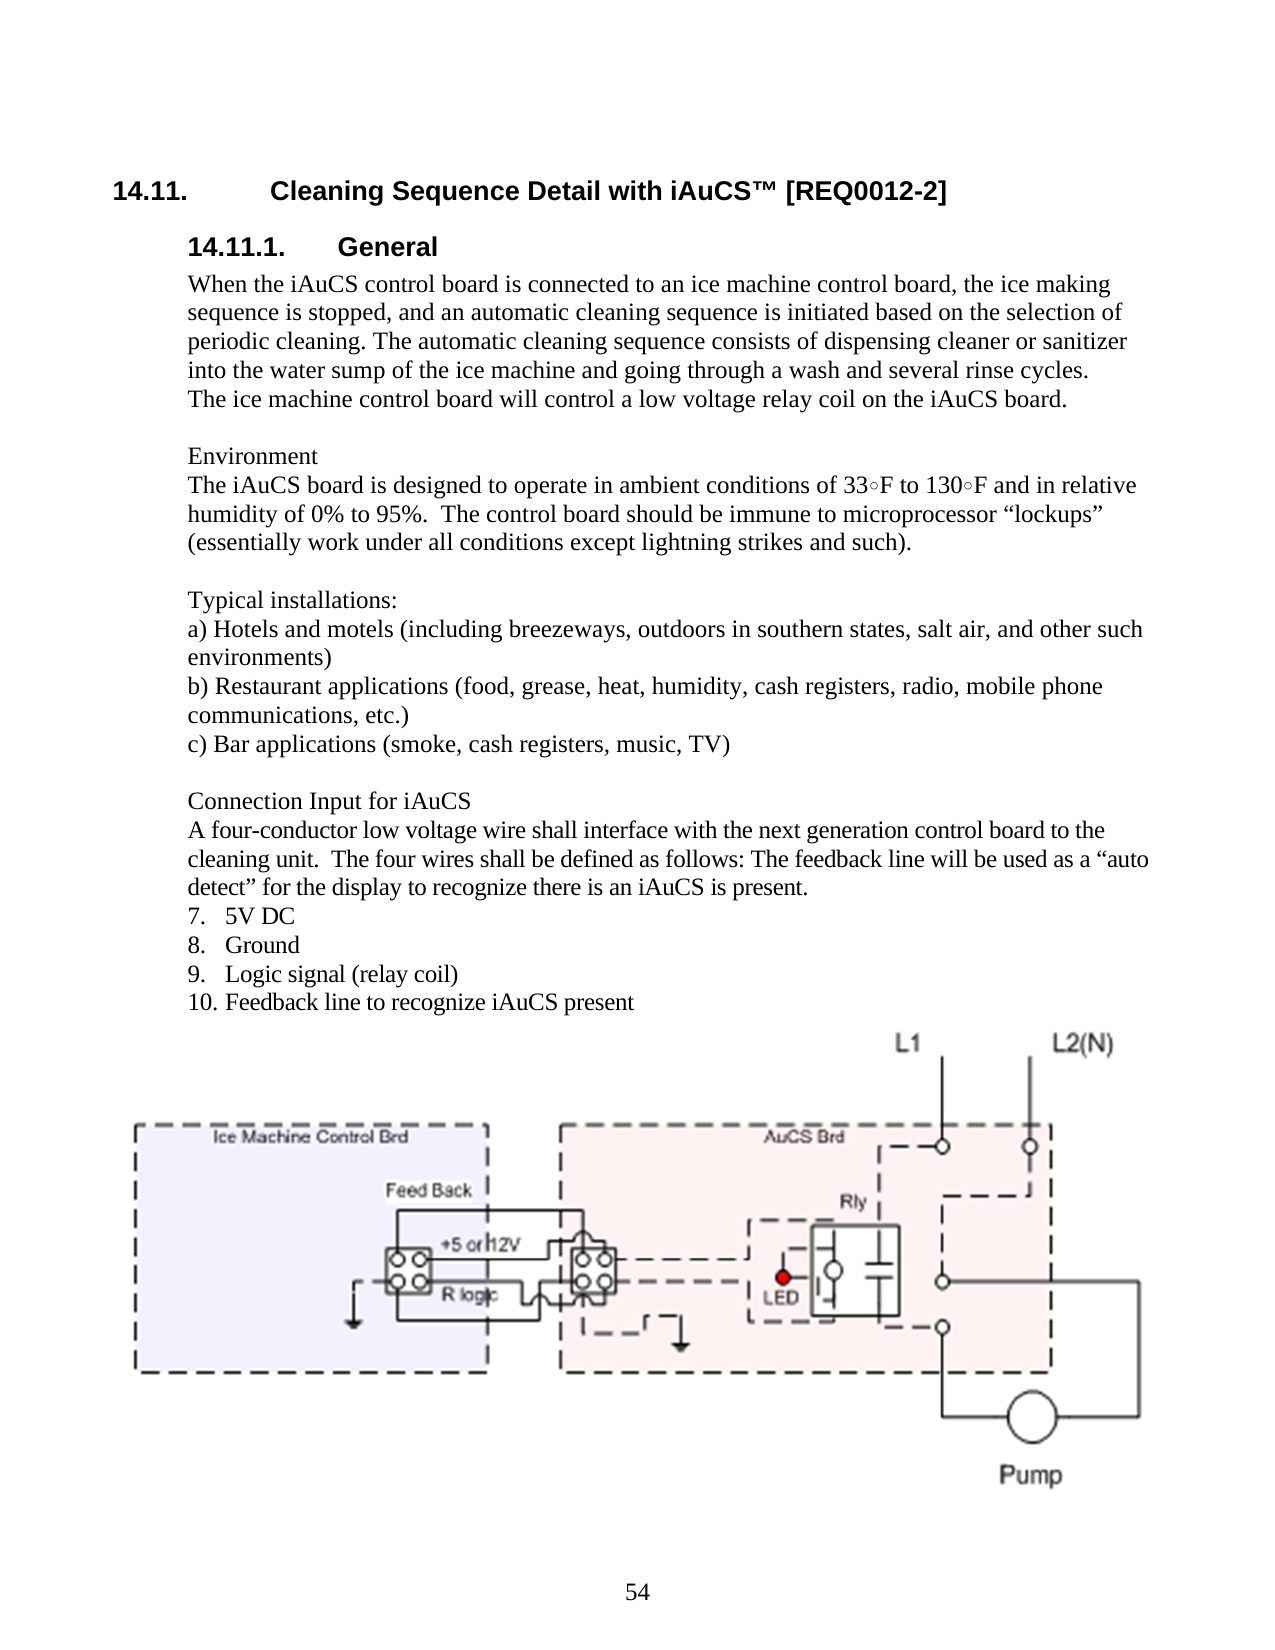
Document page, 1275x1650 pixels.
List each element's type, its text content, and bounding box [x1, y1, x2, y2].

list Logic signal (relay coil) [187, 959, 1162, 987]
text The iAuCS board is designed to operate in ambient conditions of 33F to 130F and in relative humidity of 0% to 95%. The control board should be immune to microprocessor “lockups” (essentially work under all conditions except lightning strikes and such). [187, 470, 1162, 585]
subtitle Cleaning Sequence Detail with iAuCS™ [REQ0012-2] [112, 175, 1162, 206]
text Connection Input for iAuCS [187, 786, 1162, 815]
text The ice machine control board will control a low voltage relay coil on the iAuCS board. [187, 384, 1162, 412]
text A four-conductor low voltage wire shall interface with the next generation control board to the cleaning unit. The four wires shall be defined as follows: The feedback line will be used as a “auto detect” for the display to recognize there is an iAuCS is present. [187, 815, 1162, 901]
list Feedback line to recognize iAuCS present [187, 987, 1162, 1016]
list 5V DC [187, 901, 1162, 930]
text Environment [187, 441, 1162, 470]
list Ground [187, 930, 1162, 959]
picture [132, 1016, 1143, 1502]
text When the iAuCS control board is connected to an ice machine control board, the ice making sequence is stopped, and an automatic cleaning sequence is initiated based on the selection of periodic cleaning. The automatic cleaning sequence consists of dispensing cleaner or sanitizer into the water sump of the ice machine and going through a wash and several rinse cycles. [187, 269, 1162, 384]
text Typical installations: a) Hotels and motels (including breezeways, outdoors in southern states, salt air, and other such environments) [187, 585, 1162, 671]
text b) Restaurant applications (food, grease, heat, humidity, cash registers, radio, mobile phone communications, etc.) c) Bar applications (smoke, cash registers, music, TV) [187, 671, 1162, 757]
subtitle General [187, 231, 1162, 262]
